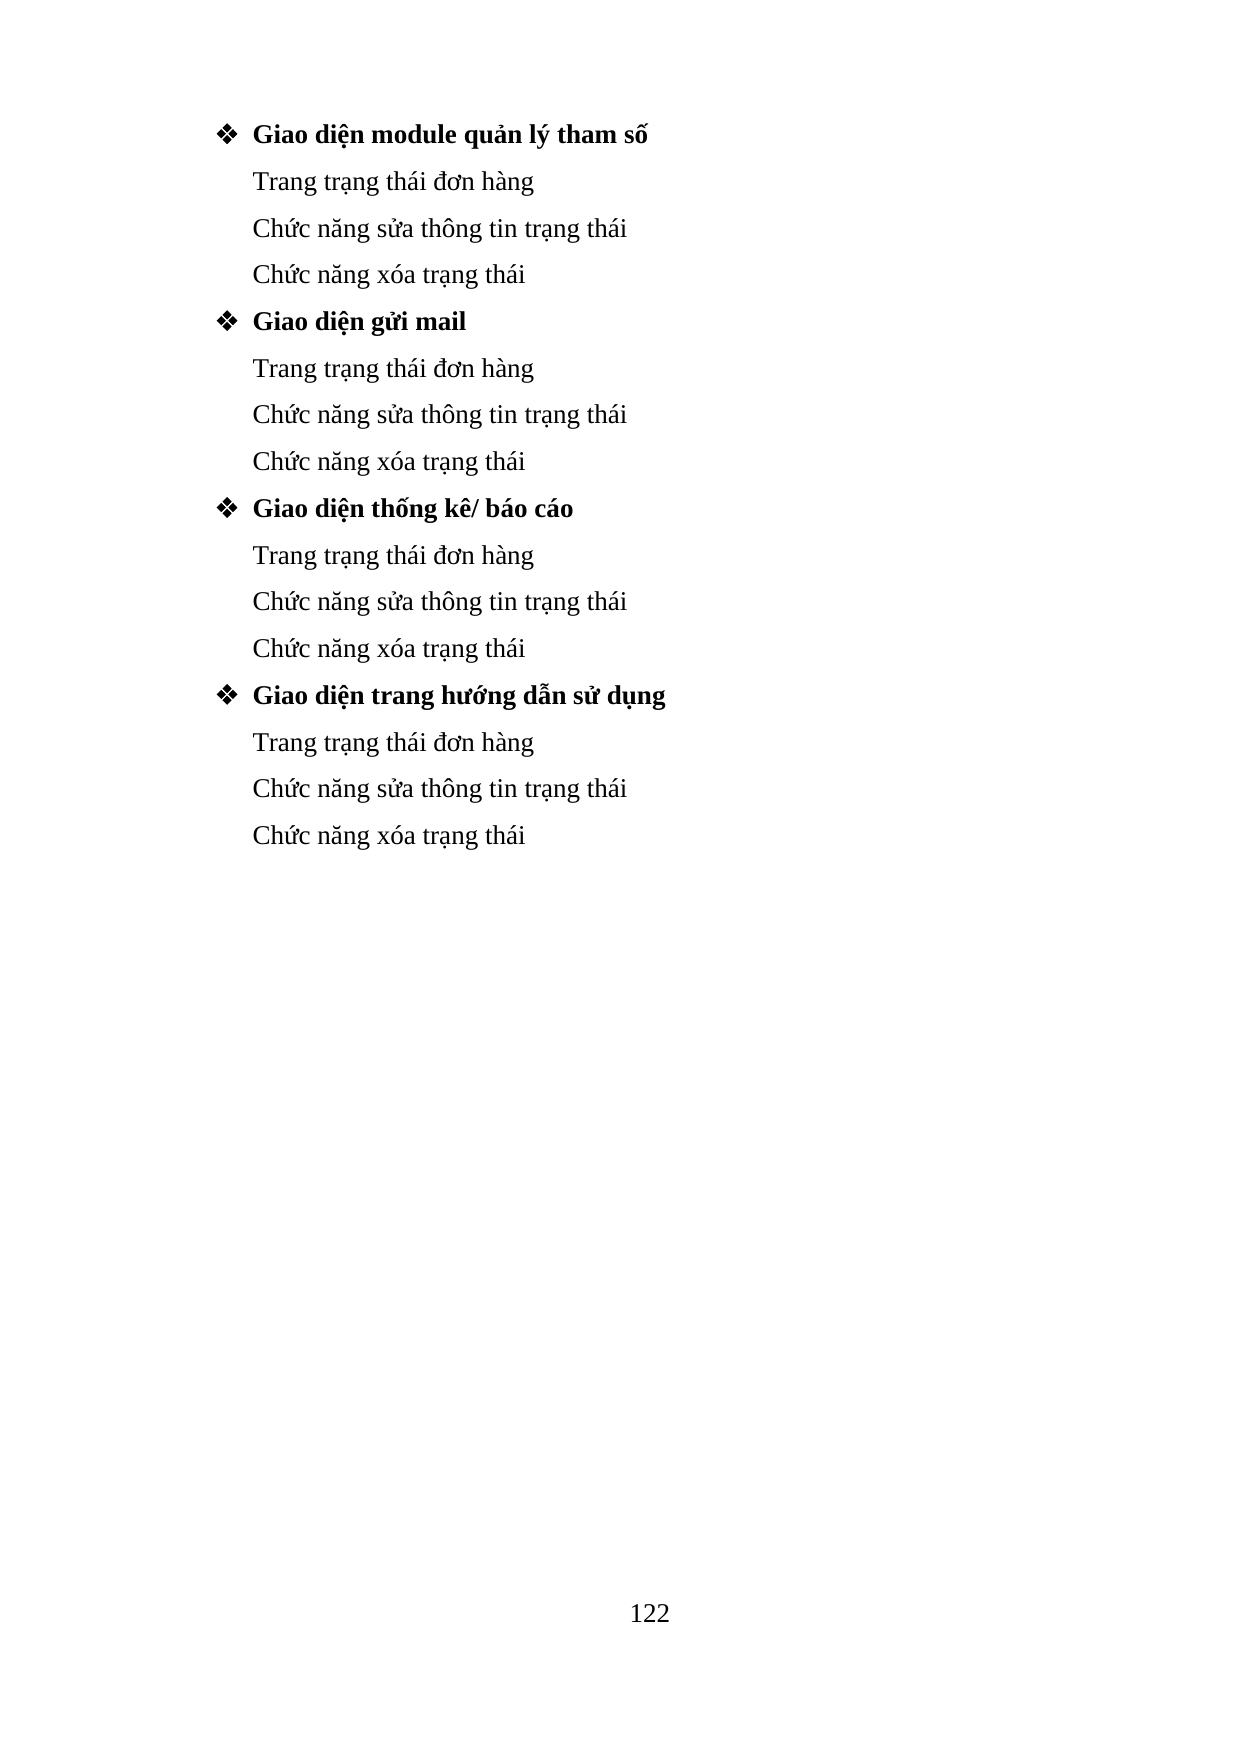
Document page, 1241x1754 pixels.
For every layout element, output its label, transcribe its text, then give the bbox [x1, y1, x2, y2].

list Chức năng sửa thông tin trạng thái [252, 398, 1122, 430]
list Giao diện gửi mail [215, 305, 1122, 336]
list Chức năng xóa trạng thái [252, 819, 1122, 850]
list Trang trạng thái đơn hàng [252, 165, 1122, 196]
list Trang trạng thái đơn hàng [252, 352, 1122, 383]
list Giao diện thống kê/ báo cáo [215, 492, 1122, 523]
list Giao diện module quản lý tham số [215, 118, 1122, 149]
list Giao diện trang hướng dẫn sử dụng [215, 679, 1122, 710]
list Chức năng xóa trạng thái [252, 445, 1122, 476]
list Chức năng sửa thông tin trạng thái [252, 772, 1122, 803]
list Chức năng xóa trạng thái [252, 258, 1122, 289]
list Chức năng xóa trạng thái [252, 632, 1122, 663]
list Chức năng sửa thông tin trạng thái [252, 212, 1122, 243]
list Trang trạng thái đơn hàng [252, 539, 1122, 570]
list Chức năng sửa thông tin trạng thái [252, 585, 1122, 617]
list Trang trạng thái đơn hàng [252, 726, 1122, 757]
